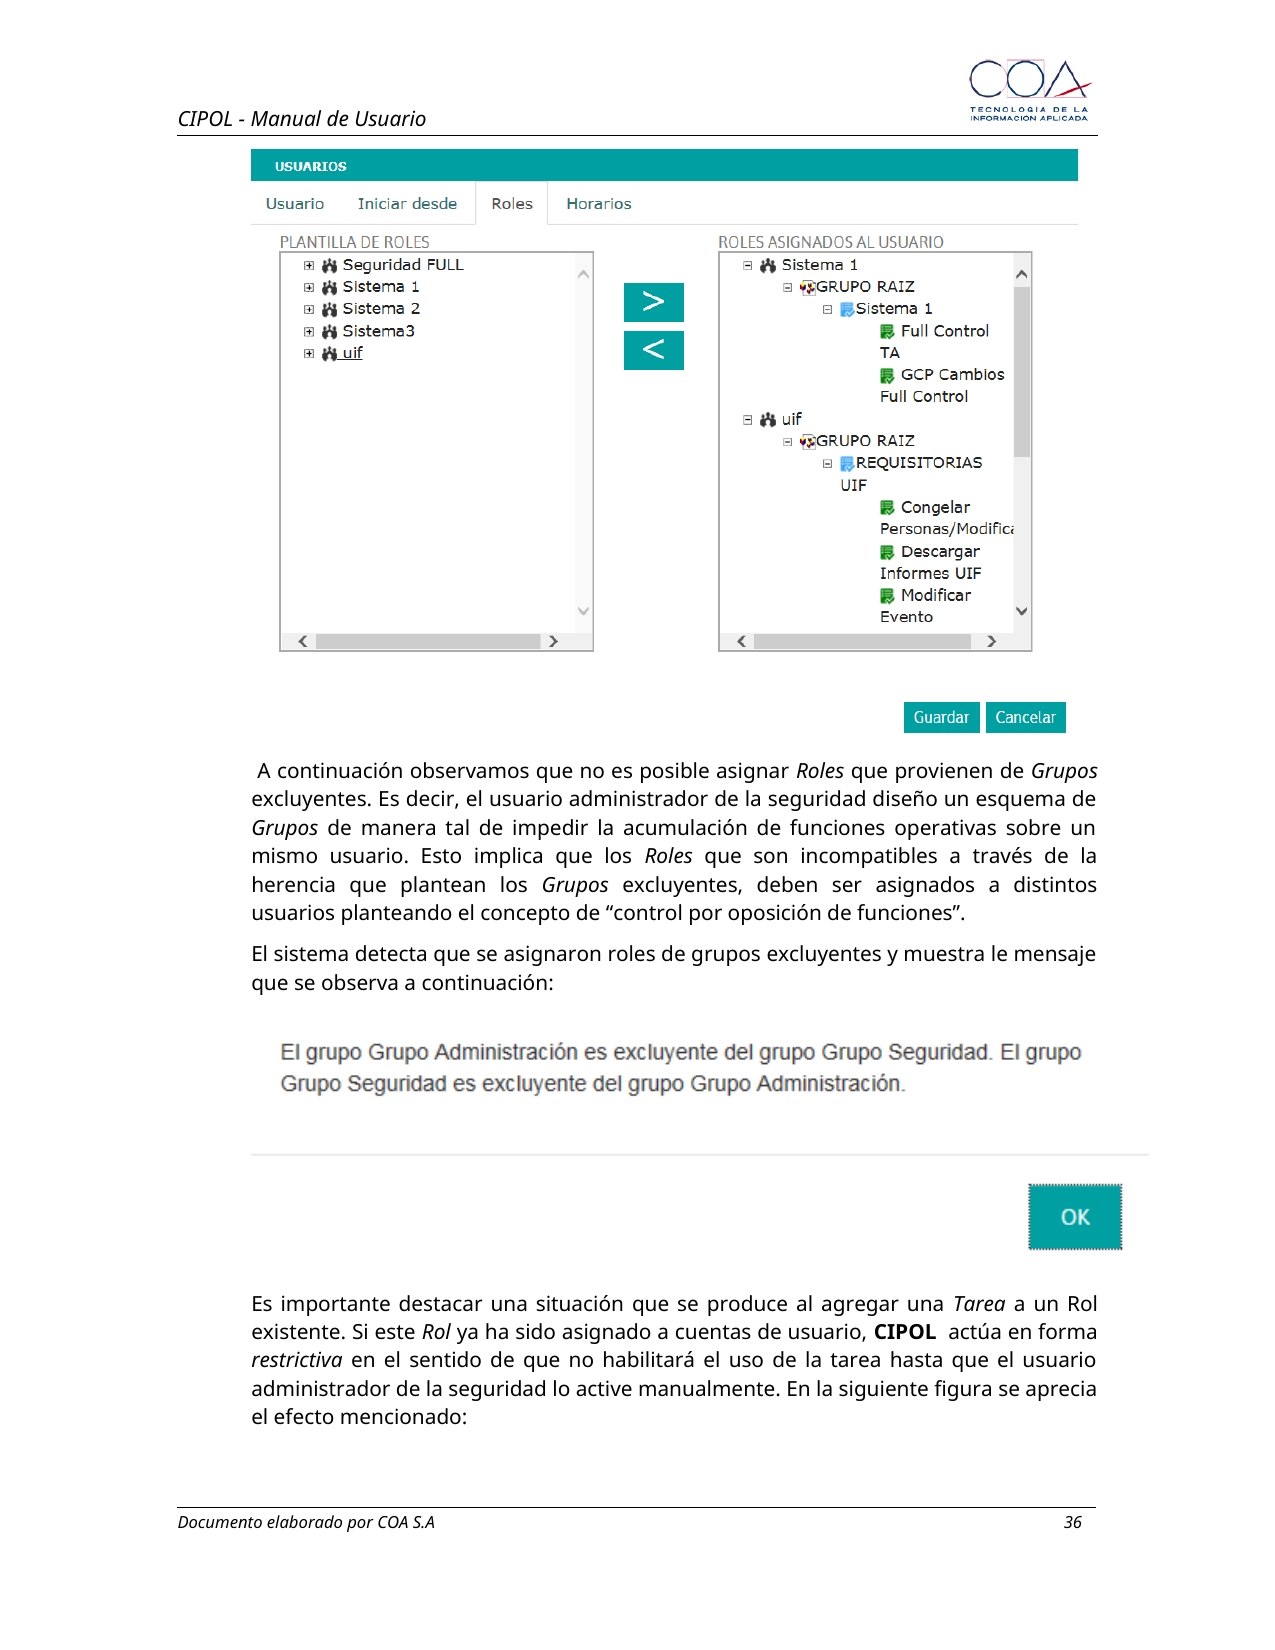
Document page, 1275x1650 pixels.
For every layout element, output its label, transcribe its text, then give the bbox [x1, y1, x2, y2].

picture [251, 1008, 1149, 1277]
picture [964, 49, 1096, 127]
text A continuación observamos que no es posible asignar Roles que provienen de Grupos excluyentes. Es decir, el usuario administrador de la seguridad diseño un esquema de Grupos de manera tal de impedir la acumulación de funciones operativas sobre un mismo usuario. Esto implica que los Roles que son incompatibles a través de la herencia que plantean los Grupos excluyentes, deben ser asignados a distintos usuarios planteando el concepto de “control por oposición de funciones”. [251, 756, 1098, 927]
picture [251, 147, 1079, 744]
text Es importante destacar una situación que se produce al agregar una Tarea a un Rol existente. Si este Rol ya ha sido asignado a cuentas de usuario, CIPOL actúa en forma restrictiva en el sentido de que no habilitará el uso de la tarea hasta que el usuario administrador de la seguridad lo active manualmente. En la siguiente figura se aprecia el efecto mencionado: [251, 1289, 1098, 1431]
text El sistema detecta que se asignaron roles de grupos excluyentes y muestra le mensaje que se observa a continuación: [251, 939, 1098, 996]
